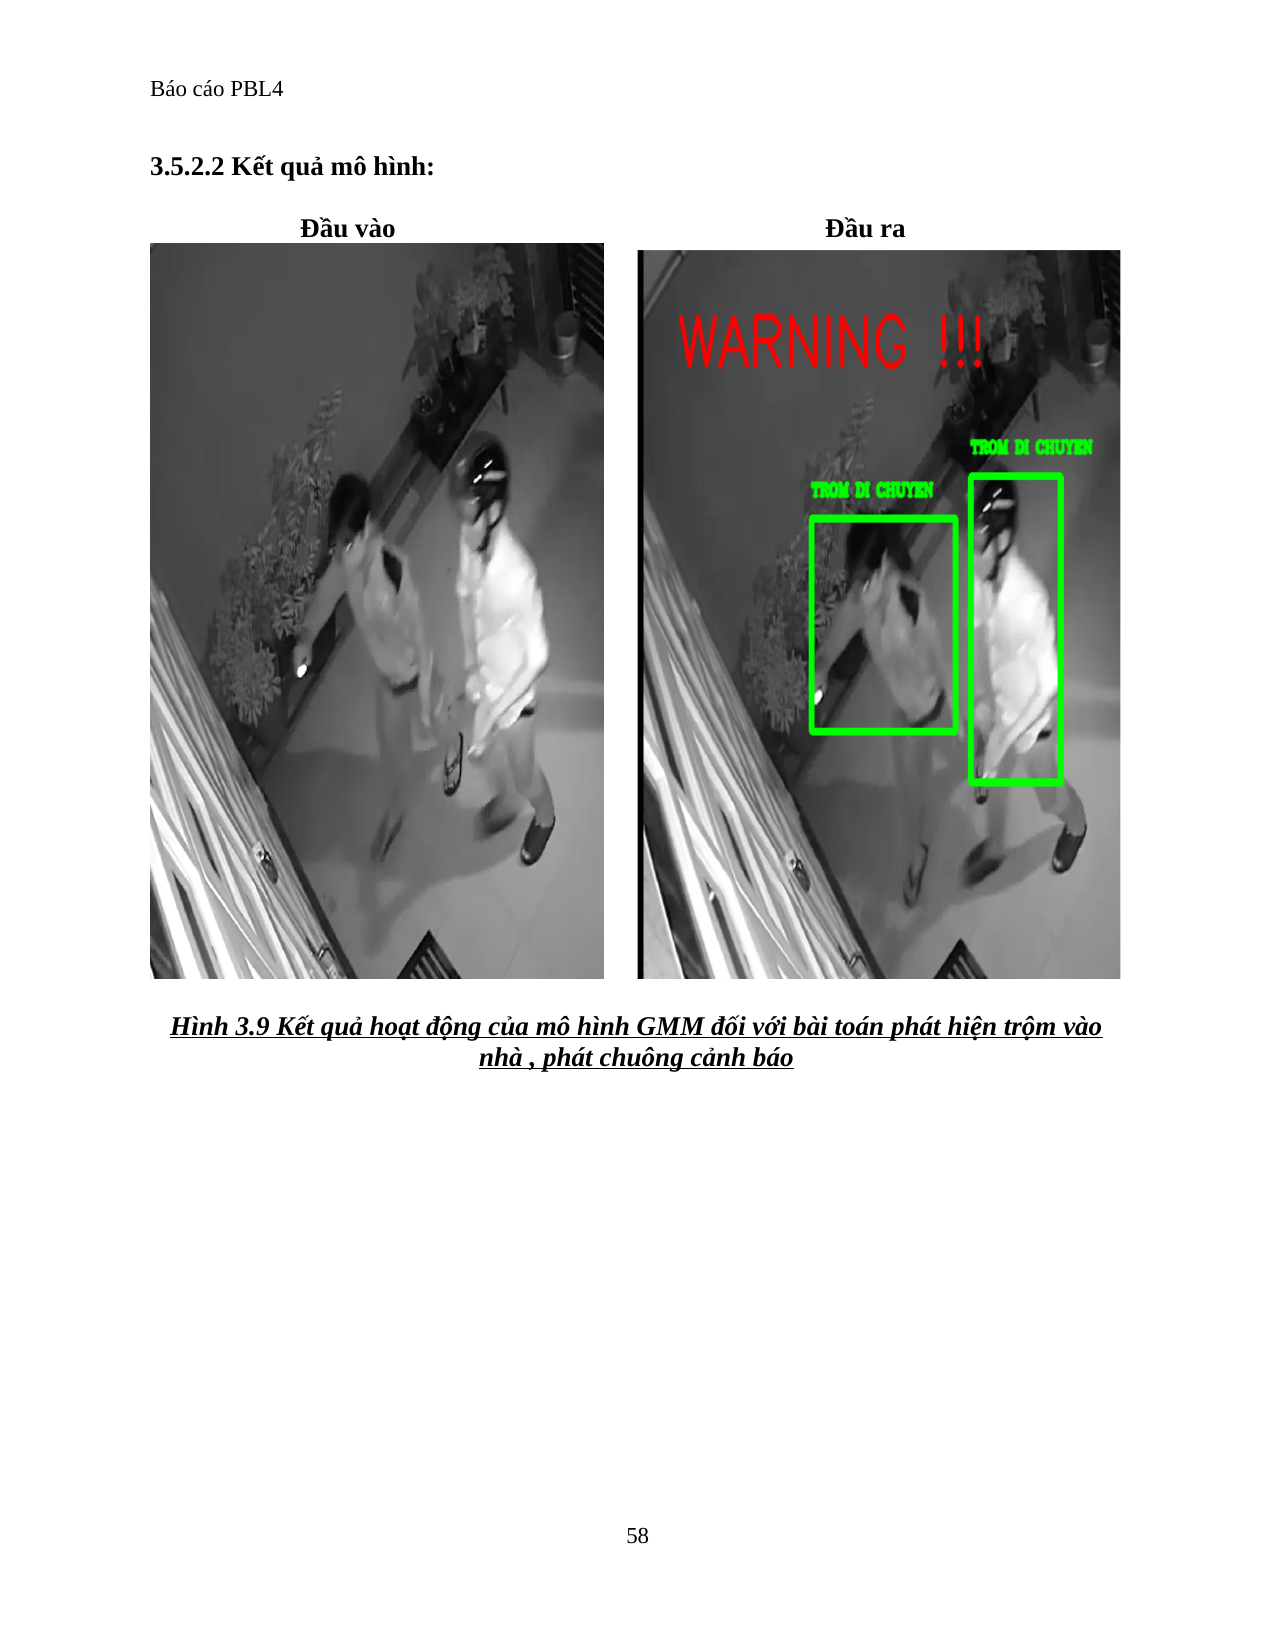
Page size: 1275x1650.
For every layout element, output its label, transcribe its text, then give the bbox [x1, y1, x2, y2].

text Đầu vào Đầu ra [225, 212, 1125, 243]
picture [637, 244, 1121, 979]
picture [150, 243, 604, 979]
text 3.5.2.2 Kết quả mô hình: [231, 150, 1125, 181]
text Hình 3.9 Kết quả hoạt động của mô hình GMM đối với bài toán phát hiện trộm vào nhà , phát chuông cảnh báo [150, 1010, 479, 1072]
text Hình 3.9 Kết quả hoạt động của mô hình GMM đối với bài toán phát hiện trộm vào nhà , phát chuông cảnh báo [793, 1010, 1125, 1072]
